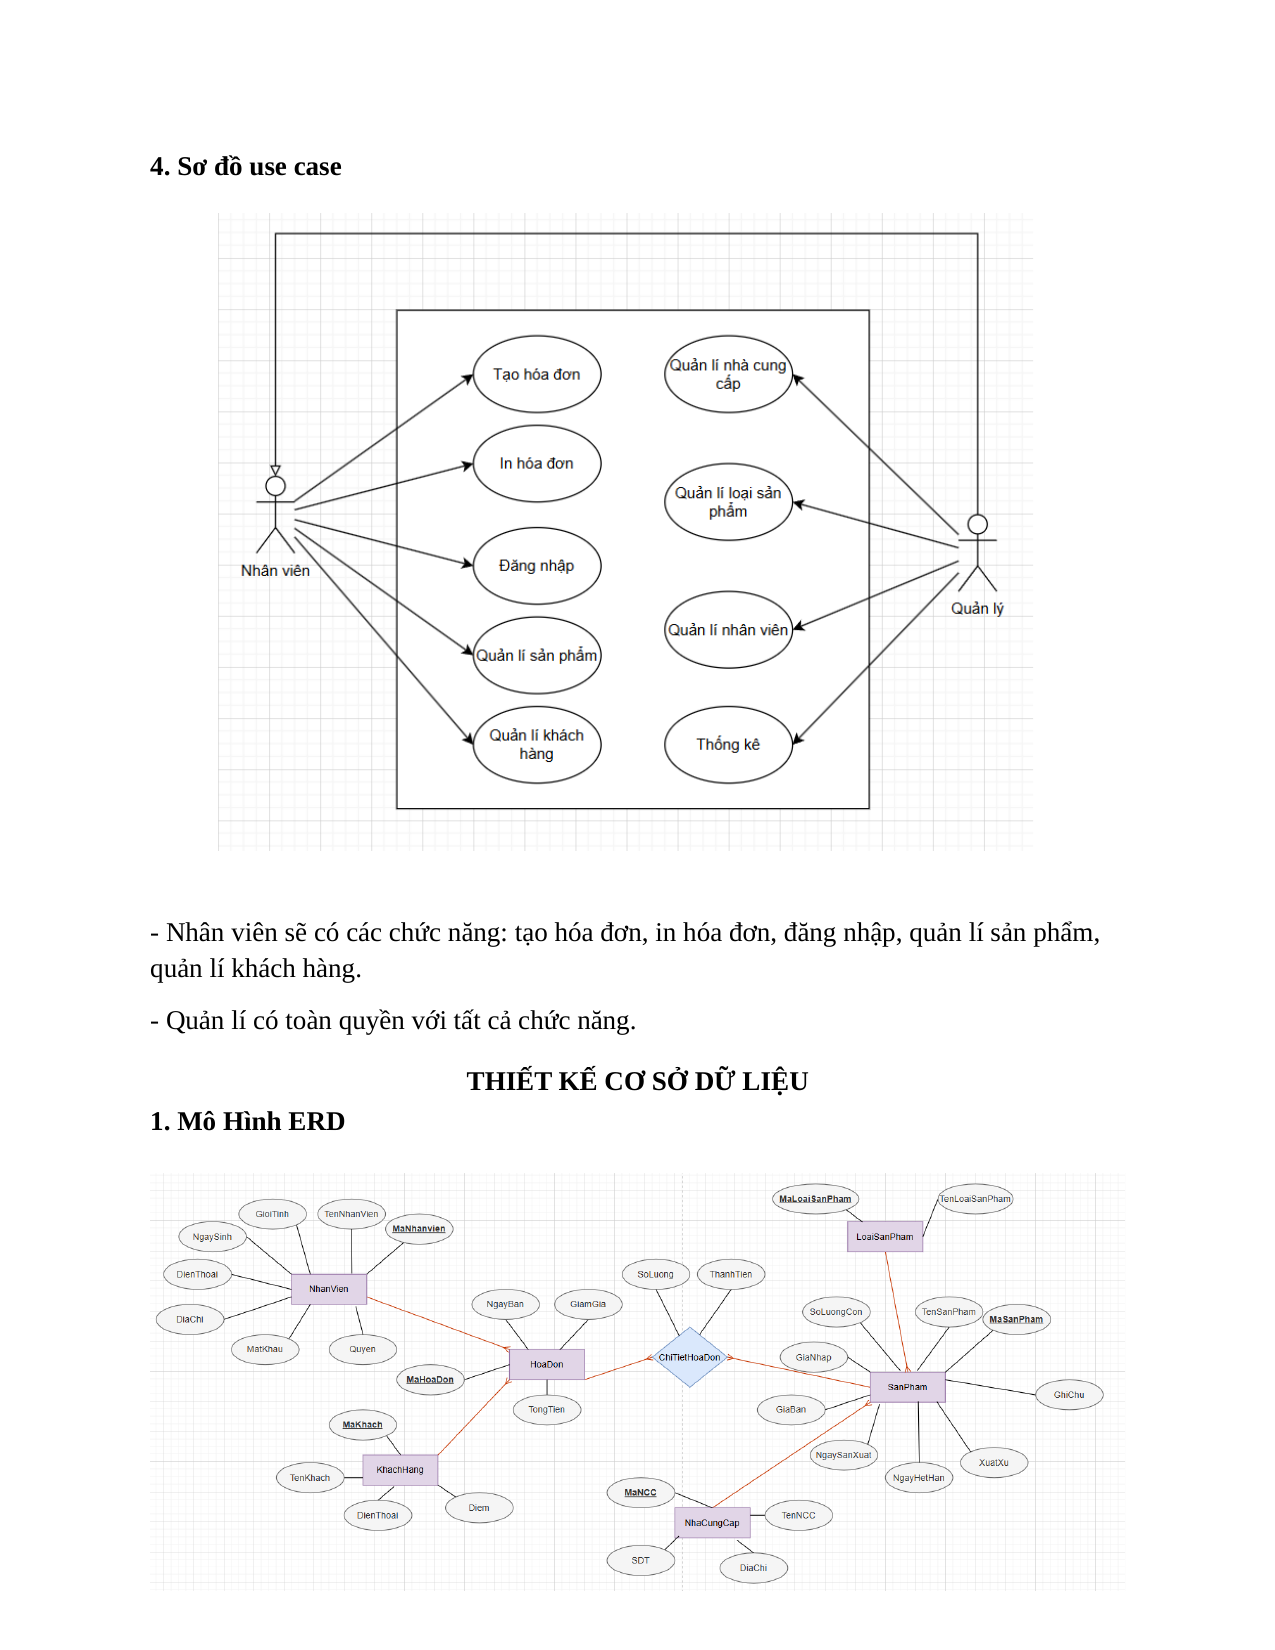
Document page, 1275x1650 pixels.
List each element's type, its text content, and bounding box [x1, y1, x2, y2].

text - Nhân viên sẽ có các chức năng: tạo hóa đơn, in hóa đơn, đăng nhập, quản lí sản phẩm, quản lí khách hàng. [150, 916, 1125, 983]
picture [218, 213, 1034, 851]
subtitle 1. Mô Hình ERD [150, 1105, 1125, 1136]
text - Quản lí có toàn quyền với tất cả chức năng. [150, 1004, 1125, 1035]
subtitle THIẾT KẾ CƠ SỞ DỮ LIỆU [150, 1065, 1125, 1096]
subtitle 4. Sơ đồ use case [150, 150, 1125, 181]
picture [150, 1173, 1125, 1591]
